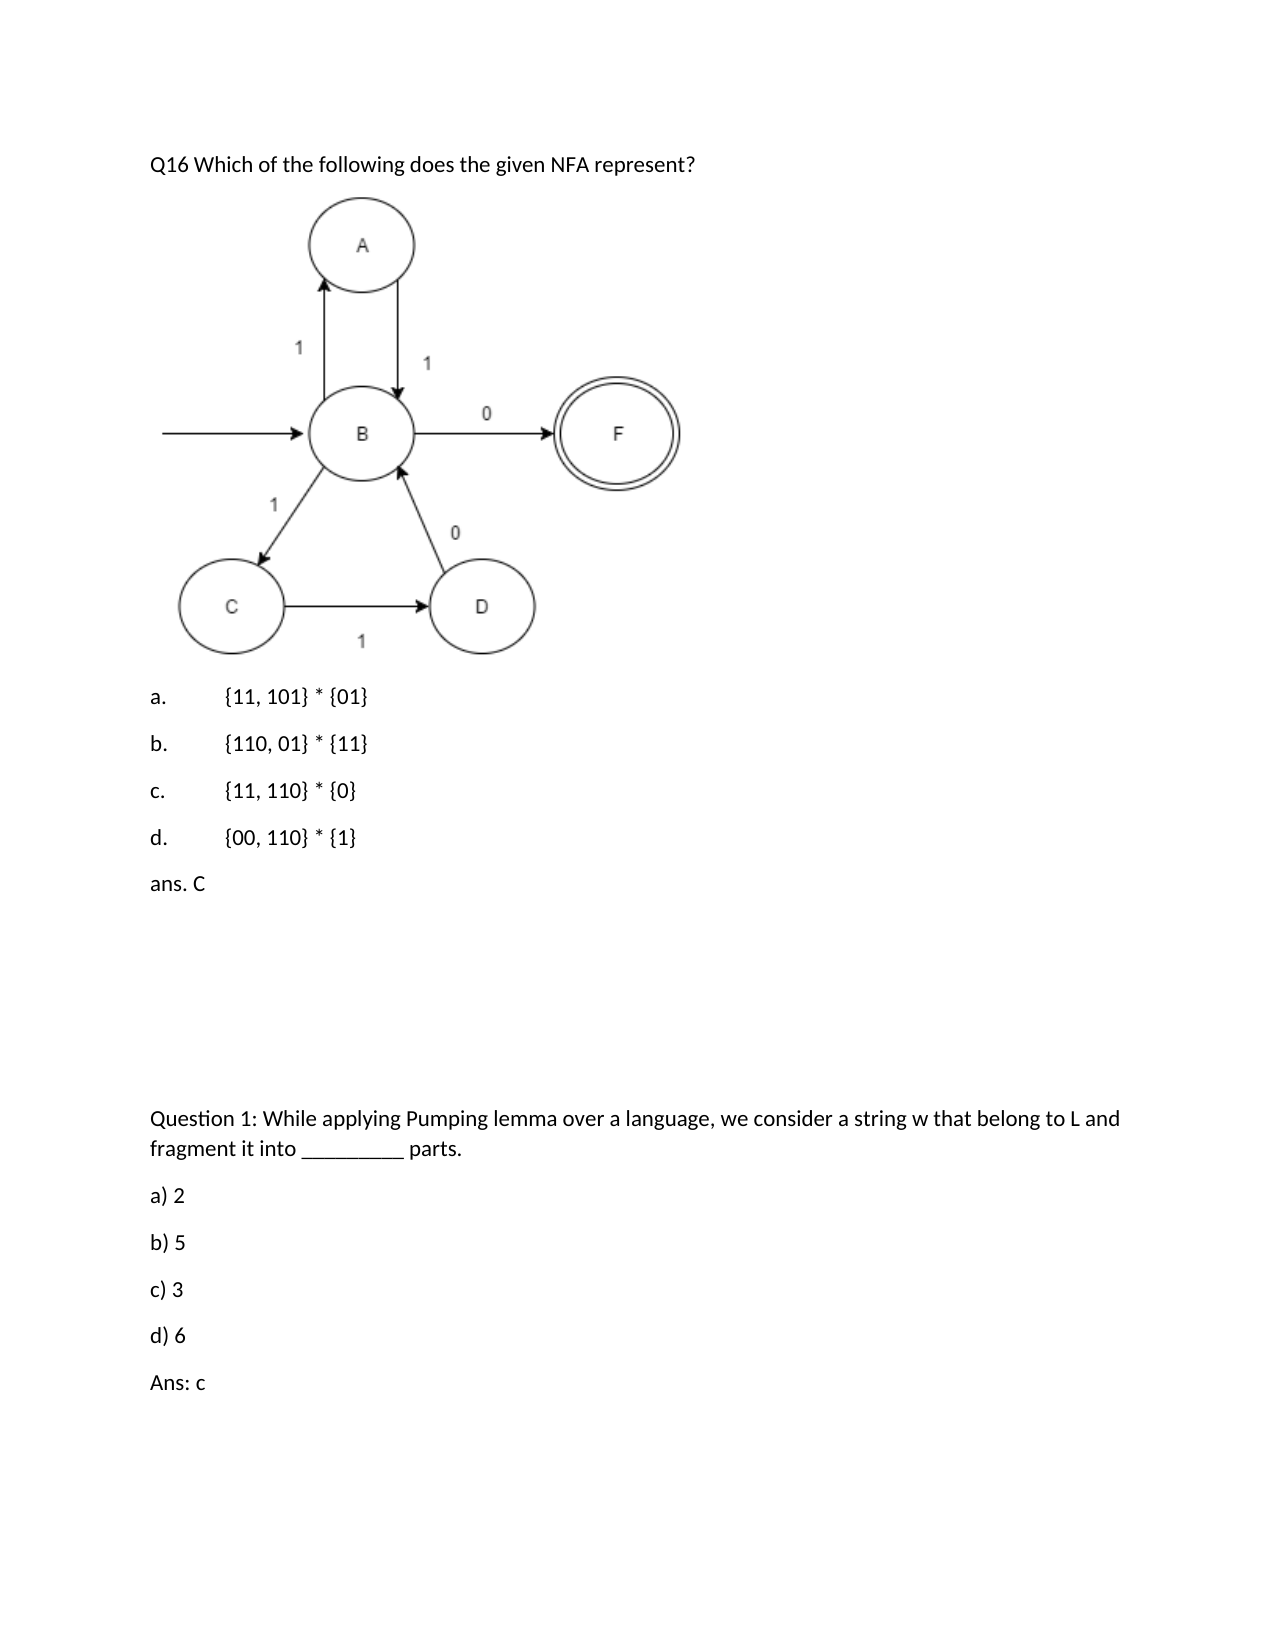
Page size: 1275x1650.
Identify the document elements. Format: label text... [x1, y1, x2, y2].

text d) 6 [150, 1322, 1125, 1349]
text a) 2 [150, 1181, 1125, 1209]
text b) 5 [150, 1228, 1125, 1256]
text a. {11, 101} * {01} [150, 682, 1125, 710]
text Question 1: While applying Pumping lemma over a language, we consider a string w that belong to L and fragment it into _________ parts. [150, 1104, 1125, 1162]
text Ans: c [150, 1368, 1125, 1396]
text c. {11, 110} * {0} [150, 776, 1125, 804]
text b. {110, 01} * {11} [150, 729, 1125, 757]
text ans. C [150, 869, 1125, 897]
text d. {00, 110} * {1} [150, 823, 1125, 851]
text c) 3 [150, 1275, 1125, 1303]
text Q16 Which of the following does the given NFA represent? [150, 150, 1125, 178]
